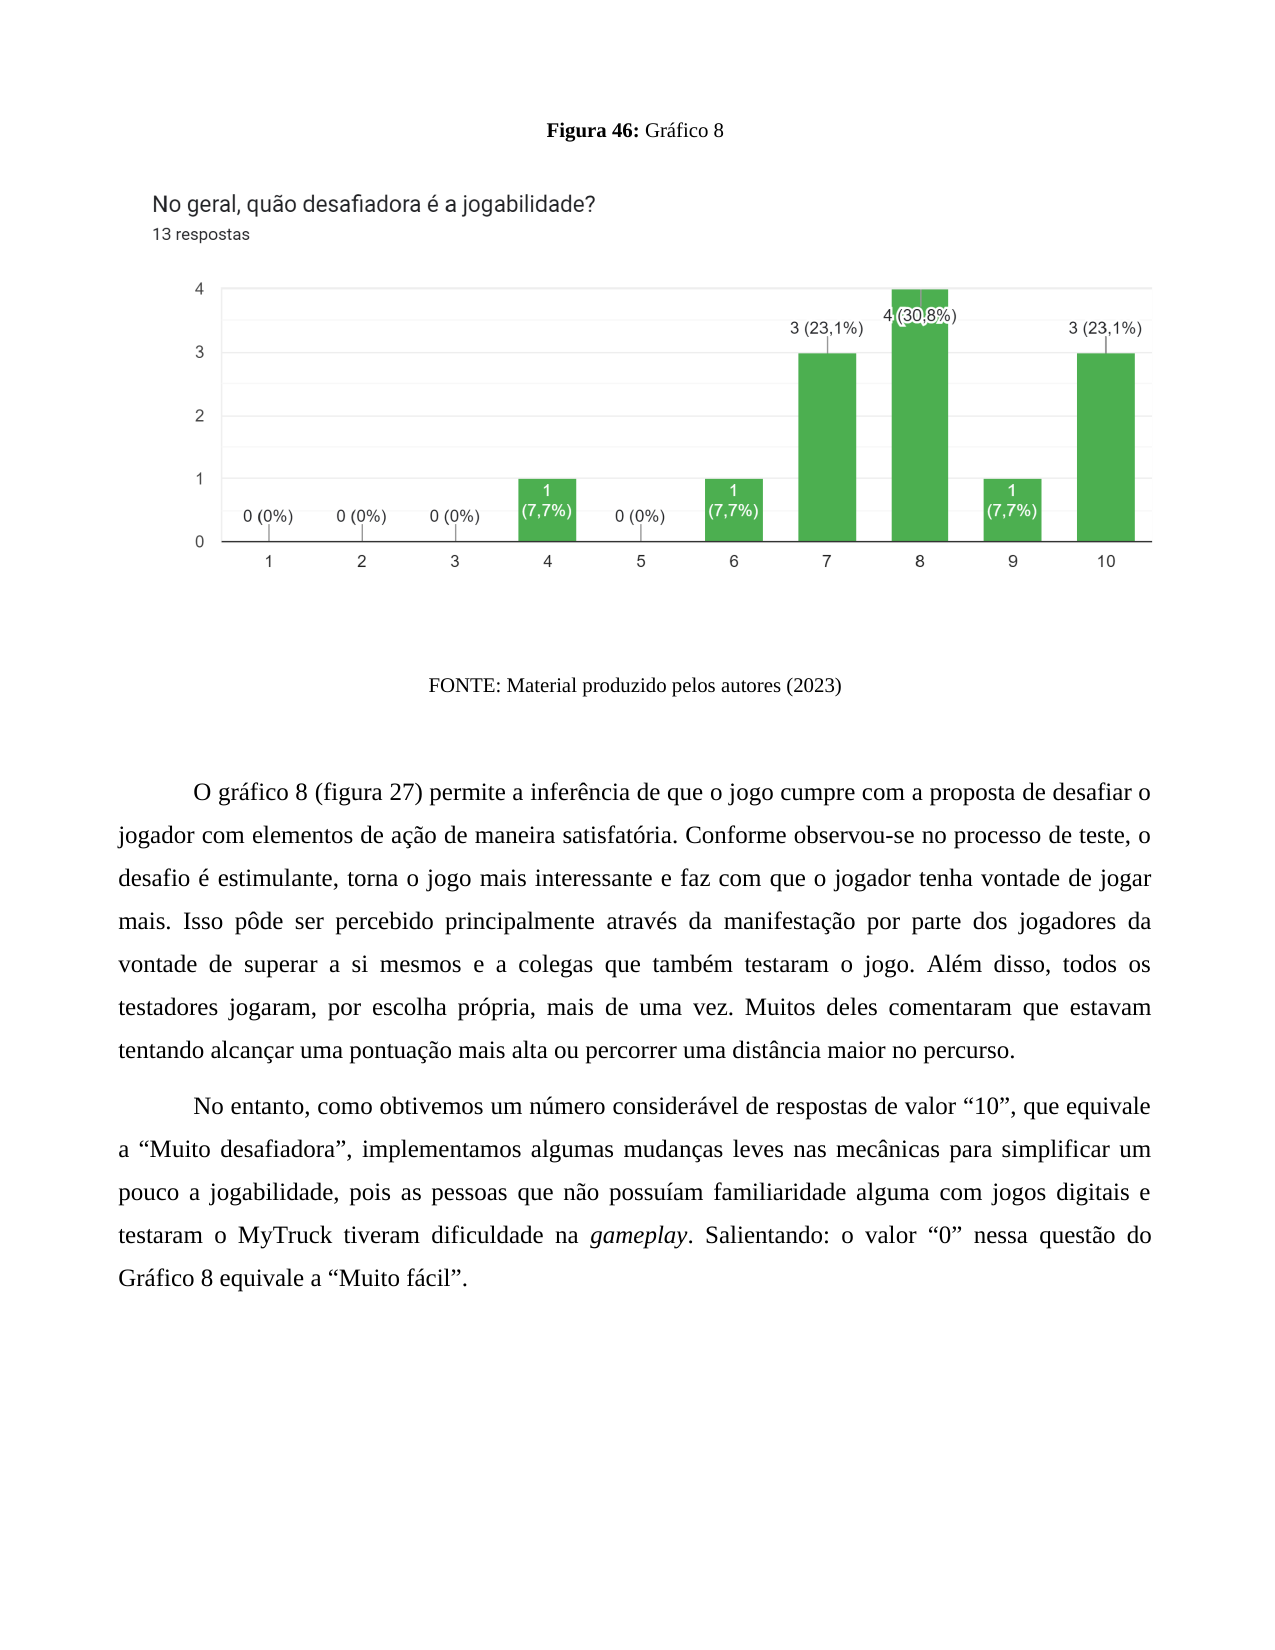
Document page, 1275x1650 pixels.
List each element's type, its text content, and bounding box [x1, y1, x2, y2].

text O gráfico 8 (figura 27) permite a inferência de que o jogo cumpre com a proposta de desafiar o jogador com elementos de ação de maneira satisfatória. Conforme observou-se no processo de teste, o desafio é estimulante, torna o jogo mais interessante e faz com que o jogador tenha vontade de jogar mais. Isso pôde ser percebido principalmente através da manifestação por parte dos jogadores da vontade de superar a si mesmos e a colegas que também testaram o jogo. Além disso, todos os testadores jogaram, por escolha própria, mais de uma vez. Muitos deles comentaram que estavam tentando alcançar uma pontuação mais alta ou percorrer uma distância maior no percurso. [118, 777, 1152, 1064]
picture [118, 155, 1153, 647]
text FONTE: Material produzido pelos autores (2023) [118, 672, 1152, 697]
text No entanto, como obtivemos um número considerável de respostas de valor “10”, que equivale a “Muito desafiadora”, implementamos algumas mudanças leves nas mecânicas para simplificar um pouco a jogabilidade, pois as pessoas que não possuíam familiaridade alguma com jogos digitais e testaram o MyTruck tiveram dificuldade na gameplay. Salientando: o valor “0” nessa questão do Gráfico 8 equivale a “Muito fácil”. [118, 1091, 1152, 1292]
text Figura 46: Gráfico 8 [118, 118, 1152, 155]
